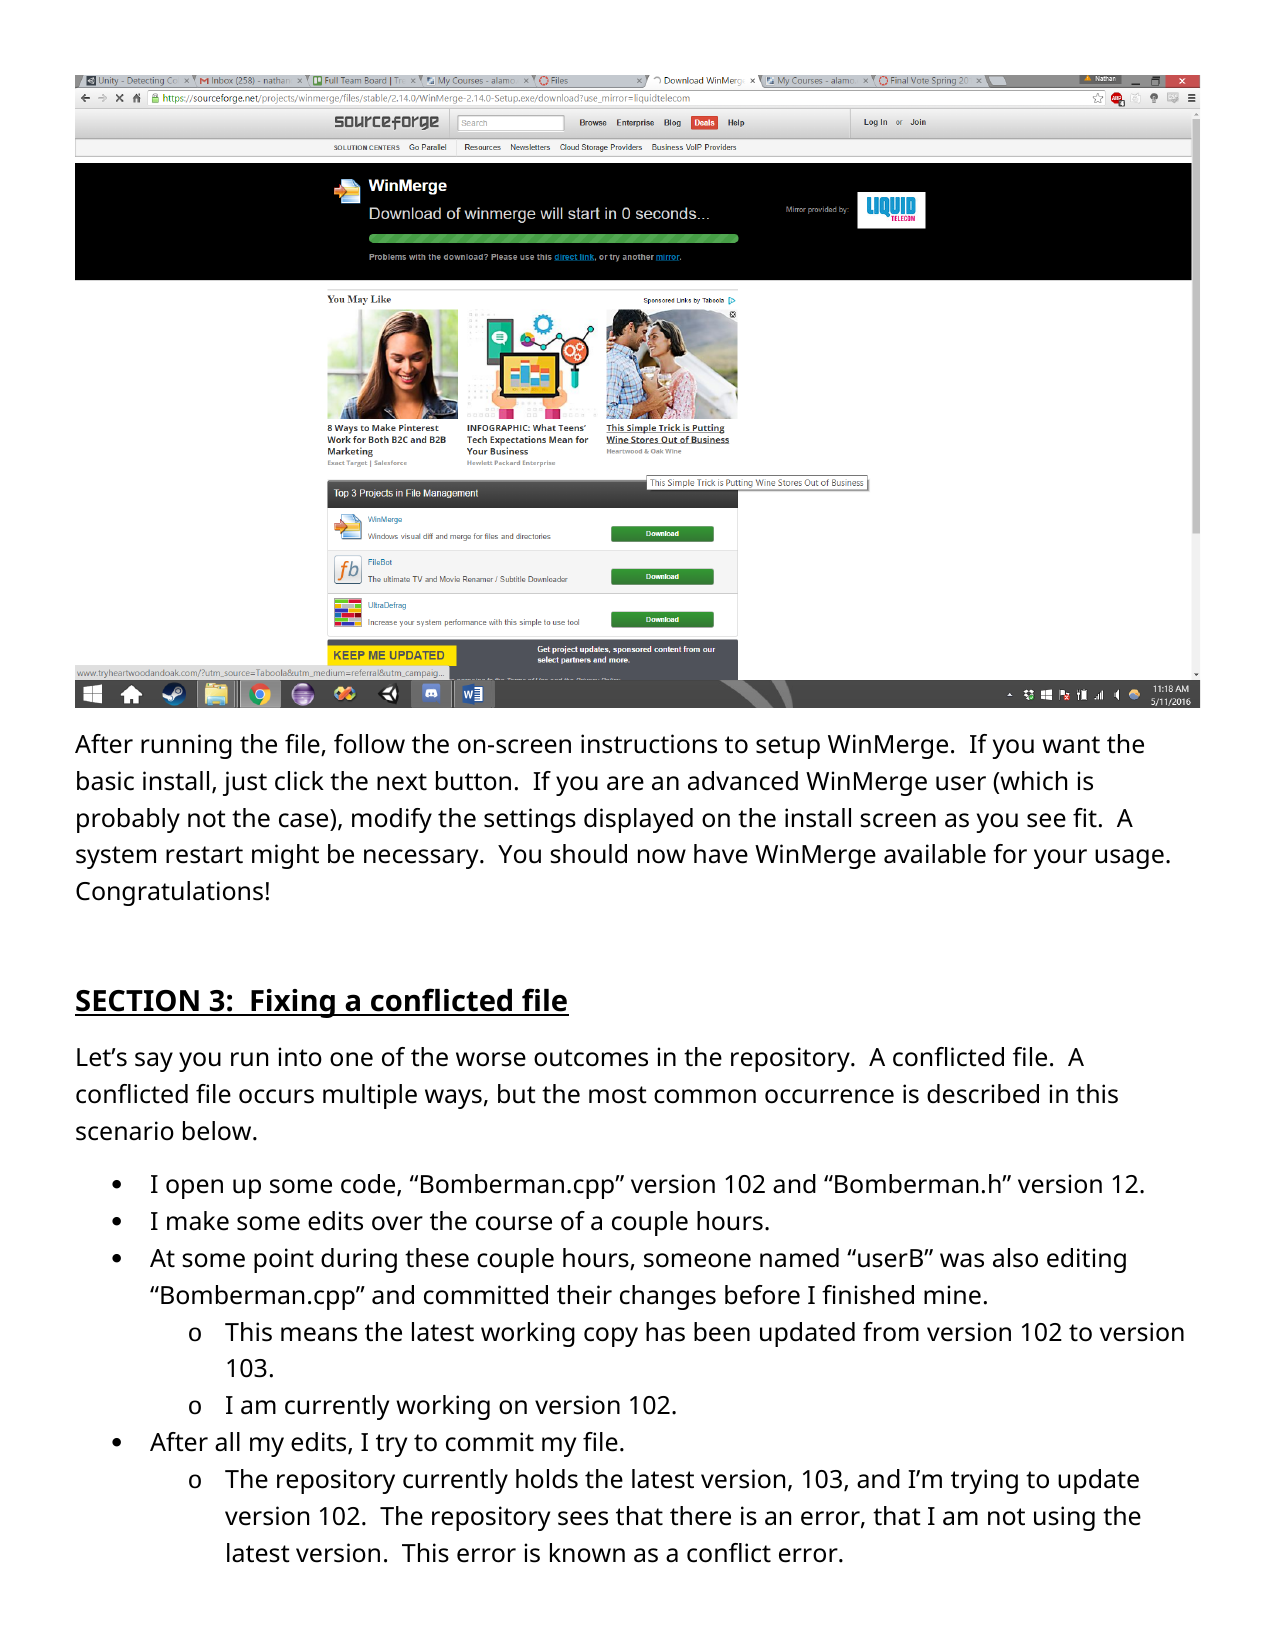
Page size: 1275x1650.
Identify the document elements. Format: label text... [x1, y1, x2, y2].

list I make some edits over the course of a couple hours. [112, 1204, 1200, 1238]
list This means the latest working copy has been updated from version 102 to version 103. [187, 1314, 1200, 1385]
text SECTION 3: Fixing a conflicted file [75, 981, 1200, 1020]
list The repository currently holds the latest version, 103, and I’m trying to update version 102. The repository sees that there is an error, that I am not using the latest version. This error is known as a conflict error. [187, 1462, 1200, 1569]
text Let’s say you run into one of the worse outcomes in the repository. A conflicted file. A conflicted file occurs multiple ways, but the most common occurrence is described in this scenario below. [75, 1040, 1200, 1148]
list At some point during these couple hours, someone named “userB” was also editing “Bomberman.cpp” and committed their changes before I finished mine. [112, 1241, 1200, 1311]
text After running the file, follow the on-screen instructions to setup WinMerge. If you want the basic install, just click the next button. If you are an advanced WinMerge user (which is probably not the case), modify the settings displayed on the install screen as you see fit. A system restart might be necessary. You should now have WinMerge available for your usage. Congratulations! [75, 727, 1200, 908]
list I am currently working on version 102. [187, 1388, 1200, 1422]
list I open up some code, “Bomberman.cpp” version 102 and “Bomberman.h” version 12. [112, 1167, 1200, 1201]
picture [75, 75, 1200, 708]
list After all my edits, I try to commit my file. [112, 1425, 1200, 1459]
